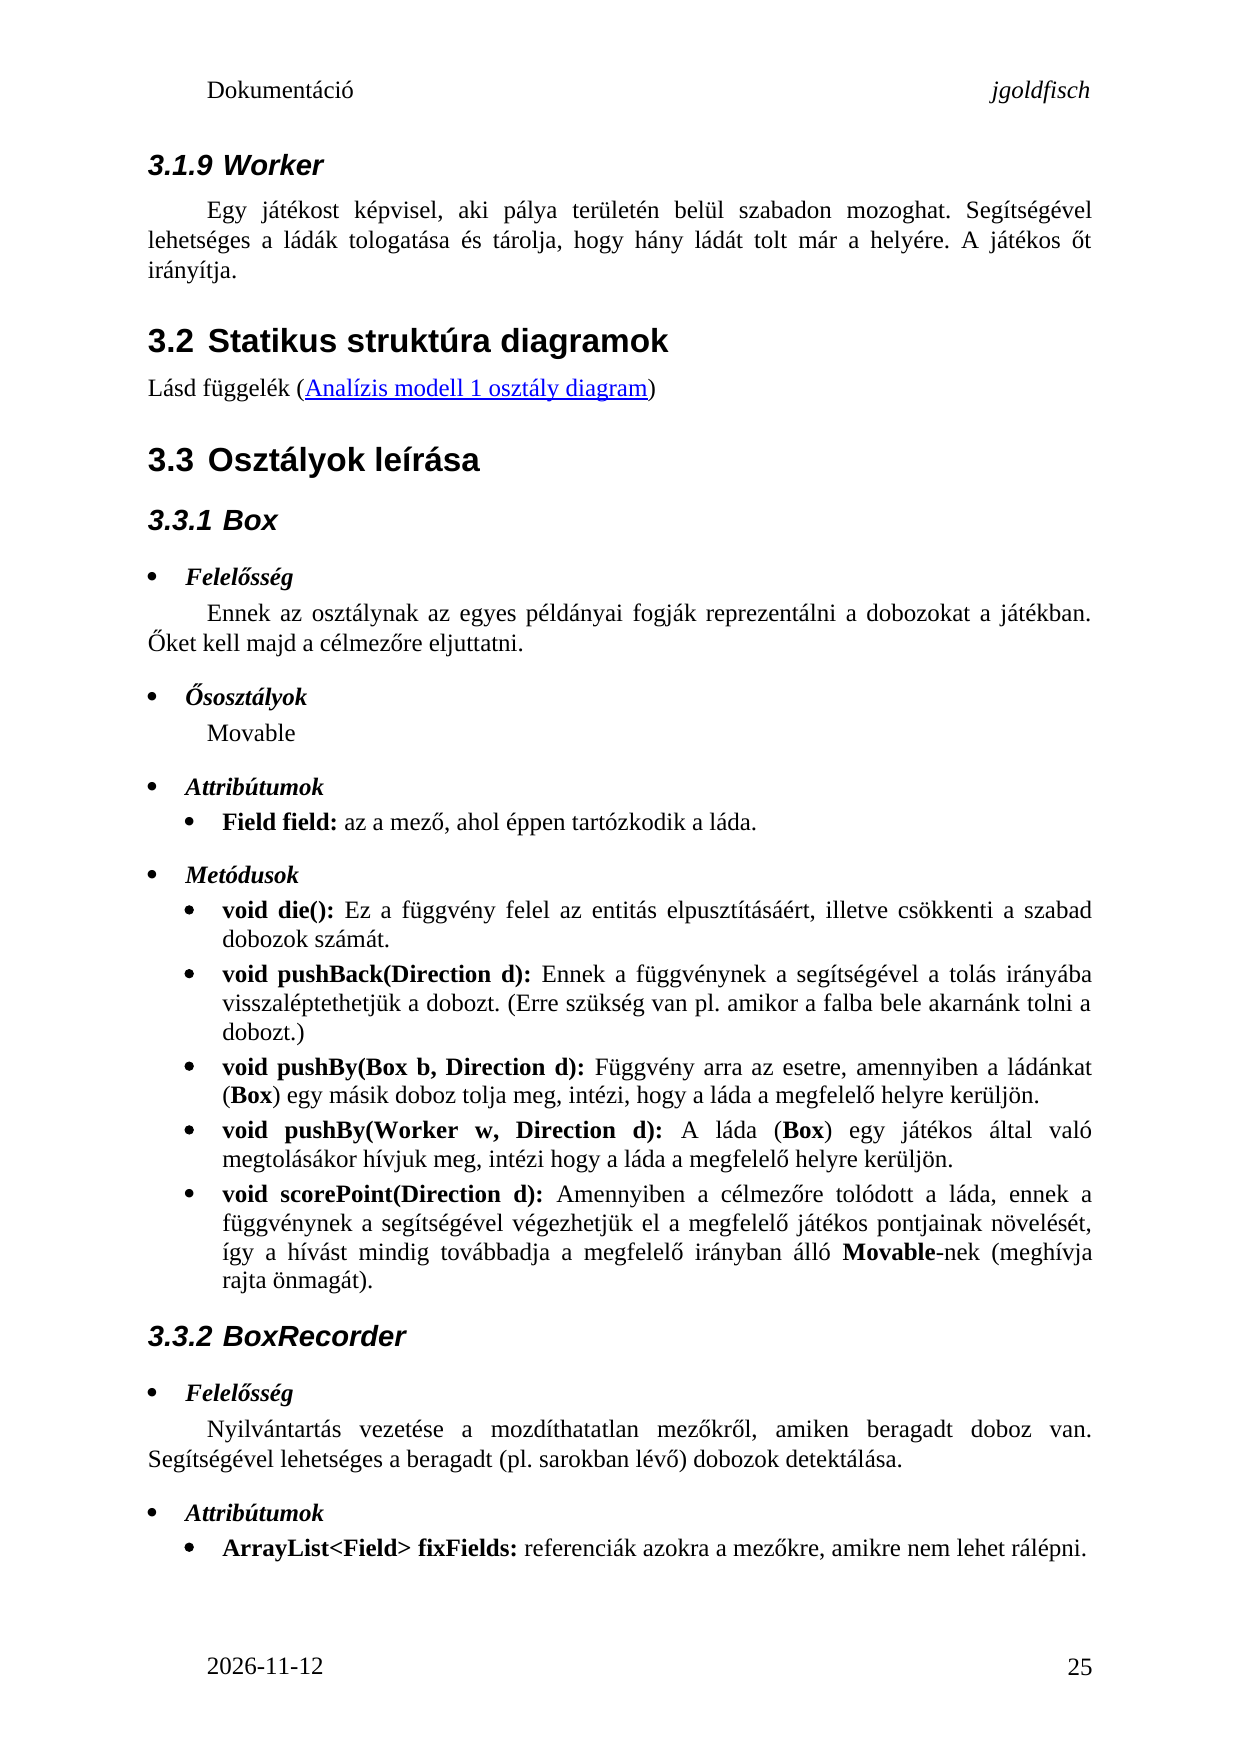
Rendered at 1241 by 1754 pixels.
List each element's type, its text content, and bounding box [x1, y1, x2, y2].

subtitle Osztályok leírása [148, 439, 1093, 478]
subtitle Statikus struktúra diagramok [148, 321, 1093, 359]
subtitle Worker [148, 148, 1093, 181]
text Egy játékost képvisel, aki pálya területén belül szabadon mozoghat. Segítségével lehetséges a ládák tologatása és tárolja, hogy hány ládát tolt már a helyére. A játékos őt irányítja. [148, 194, 1093, 284]
text Nyilvántartás vezetése a mozdíthatatlan mezőkről, amiken beragadt doboz van. Segítségével lehetséges a beragadt (pl. sarokban lévő) dobozok detektálása. [148, 1413, 1093, 1473]
text Felelősség [148, 562, 1093, 590]
text ArrayList<Field> fixFields: referenciák azokra a mezőkre, amikre nem lehet rálépni. [185, 1533, 1093, 1561]
text void pushBy(Worker w, Direction d): A láda (Box) egy játékos által való megtolásákor hívjuk meg, intézi hogy a láda a megfelelő helyre kerüljön. [185, 1115, 1093, 1173]
text void pushBy(Box b, Direction d): Függvény arra az esetre, amennyiben a ládánkat (Box) egy másik doboz tolja meg, intézi, hogy a láda a megfelelő helyre kerüljön. [185, 1052, 1093, 1109]
text Movable [148, 717, 1093, 747]
text Attribútumok [148, 1498, 1093, 1526]
text void die(): Ez a függvény felel az entitás elpusztításáért, illetve csökkenti a szabad dobozok számát. [185, 895, 1093, 953]
text Felelősség [148, 1378, 1093, 1406]
text Ennek az osztálynak az egyes példányai fogják reprezentálni a dobozokat a játékban. Őket kell majd a célmezőre eljuttatni. [148, 597, 1093, 657]
text Lásd függelék (Analízis modell 1 osztály diagram) [148, 372, 1093, 402]
text Ősosztályok [148, 682, 1093, 710]
text void pushBack(Direction d): Ennek a függvénynek a segítségével a tolás irányába visszaléptethetjük a dobozt. (Erre szükség van pl. amikor a falba bele akarnánk tolni a dobozt.) [185, 959, 1093, 1045]
text void scorePoint(Direction d): Amennyiben a célmezőre tolódott a láda, ennek a függvénynek a segítségével végezhetjük el a megfelelő játékos pontjainak növelését, így a hívást mindig továbbadja a megfelelő irányban álló Movable-nek (meghívja rajta önmagát). [185, 1179, 1093, 1294]
subtitle BoxRecorder [148, 1319, 1093, 1353]
text Field field: az a mező, ahol éppen tartózkodik a láda. [185, 807, 1093, 835]
subtitle Box [148, 503, 1093, 537]
text Attribútumok [148, 772, 1093, 800]
text Metódusok [148, 860, 1093, 889]
